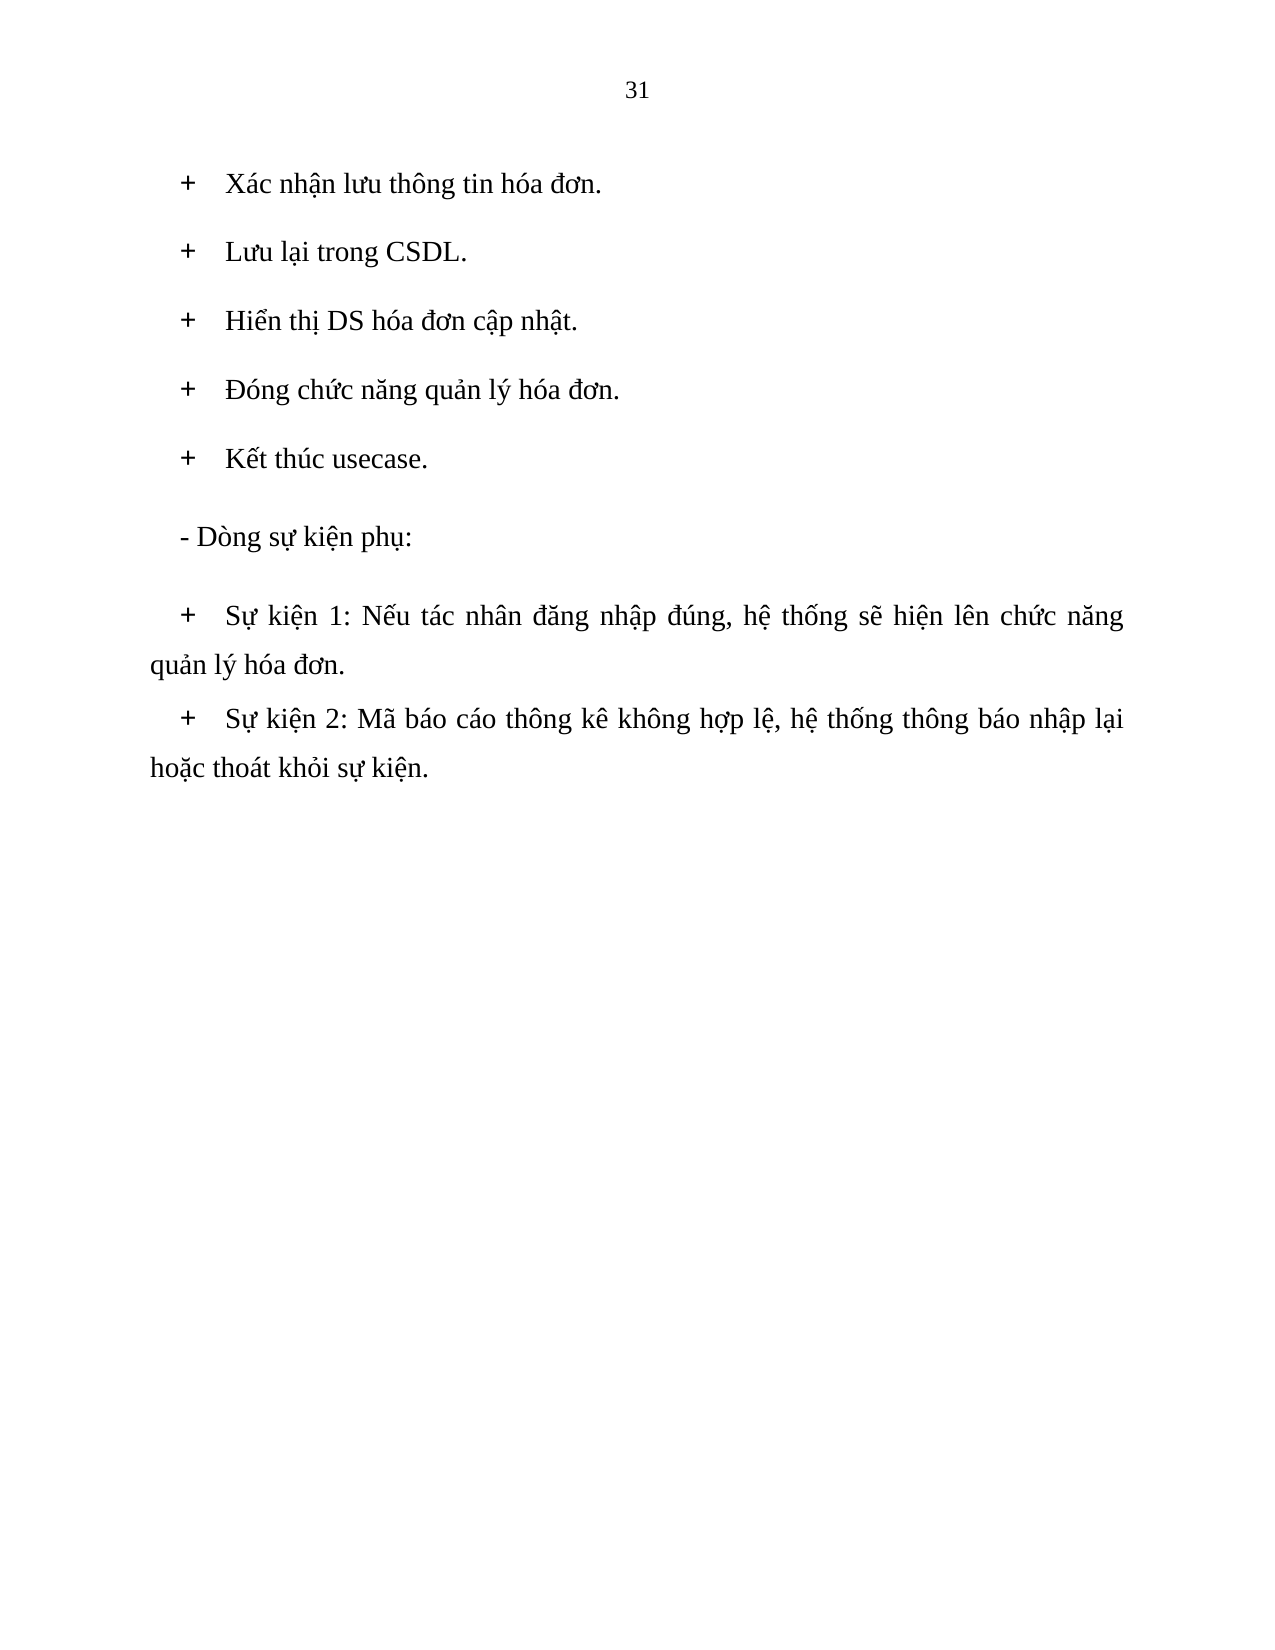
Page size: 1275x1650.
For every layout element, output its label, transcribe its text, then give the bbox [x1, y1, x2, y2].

list Kết thúc usecase. [150, 425, 1125, 485]
list Lưu lại trong CSDL. [150, 219, 1125, 278]
list Hiển thị DS hóa đơn cập nhật. [150, 287, 1125, 347]
list Xác nhận lưu thông tin hóa đơn. [150, 150, 1125, 210]
list Sự kiện 2: Mã báo cáo thông kê không hợp lệ, hệ thống thông báo nhập lại hoặc thoát khỏi sự kiện. [150, 686, 1125, 784]
text - Dòng sự kiện phụ: [150, 519, 1125, 552]
list Đóng chức năng quản lý hóa đơn. [150, 356, 1125, 416]
list Sự kiện 1: Nếu tác nhân đăng nhập đúng, hệ thống sẽ hiện lên chức năng quản lý hóa đơn. [150, 582, 1125, 681]
